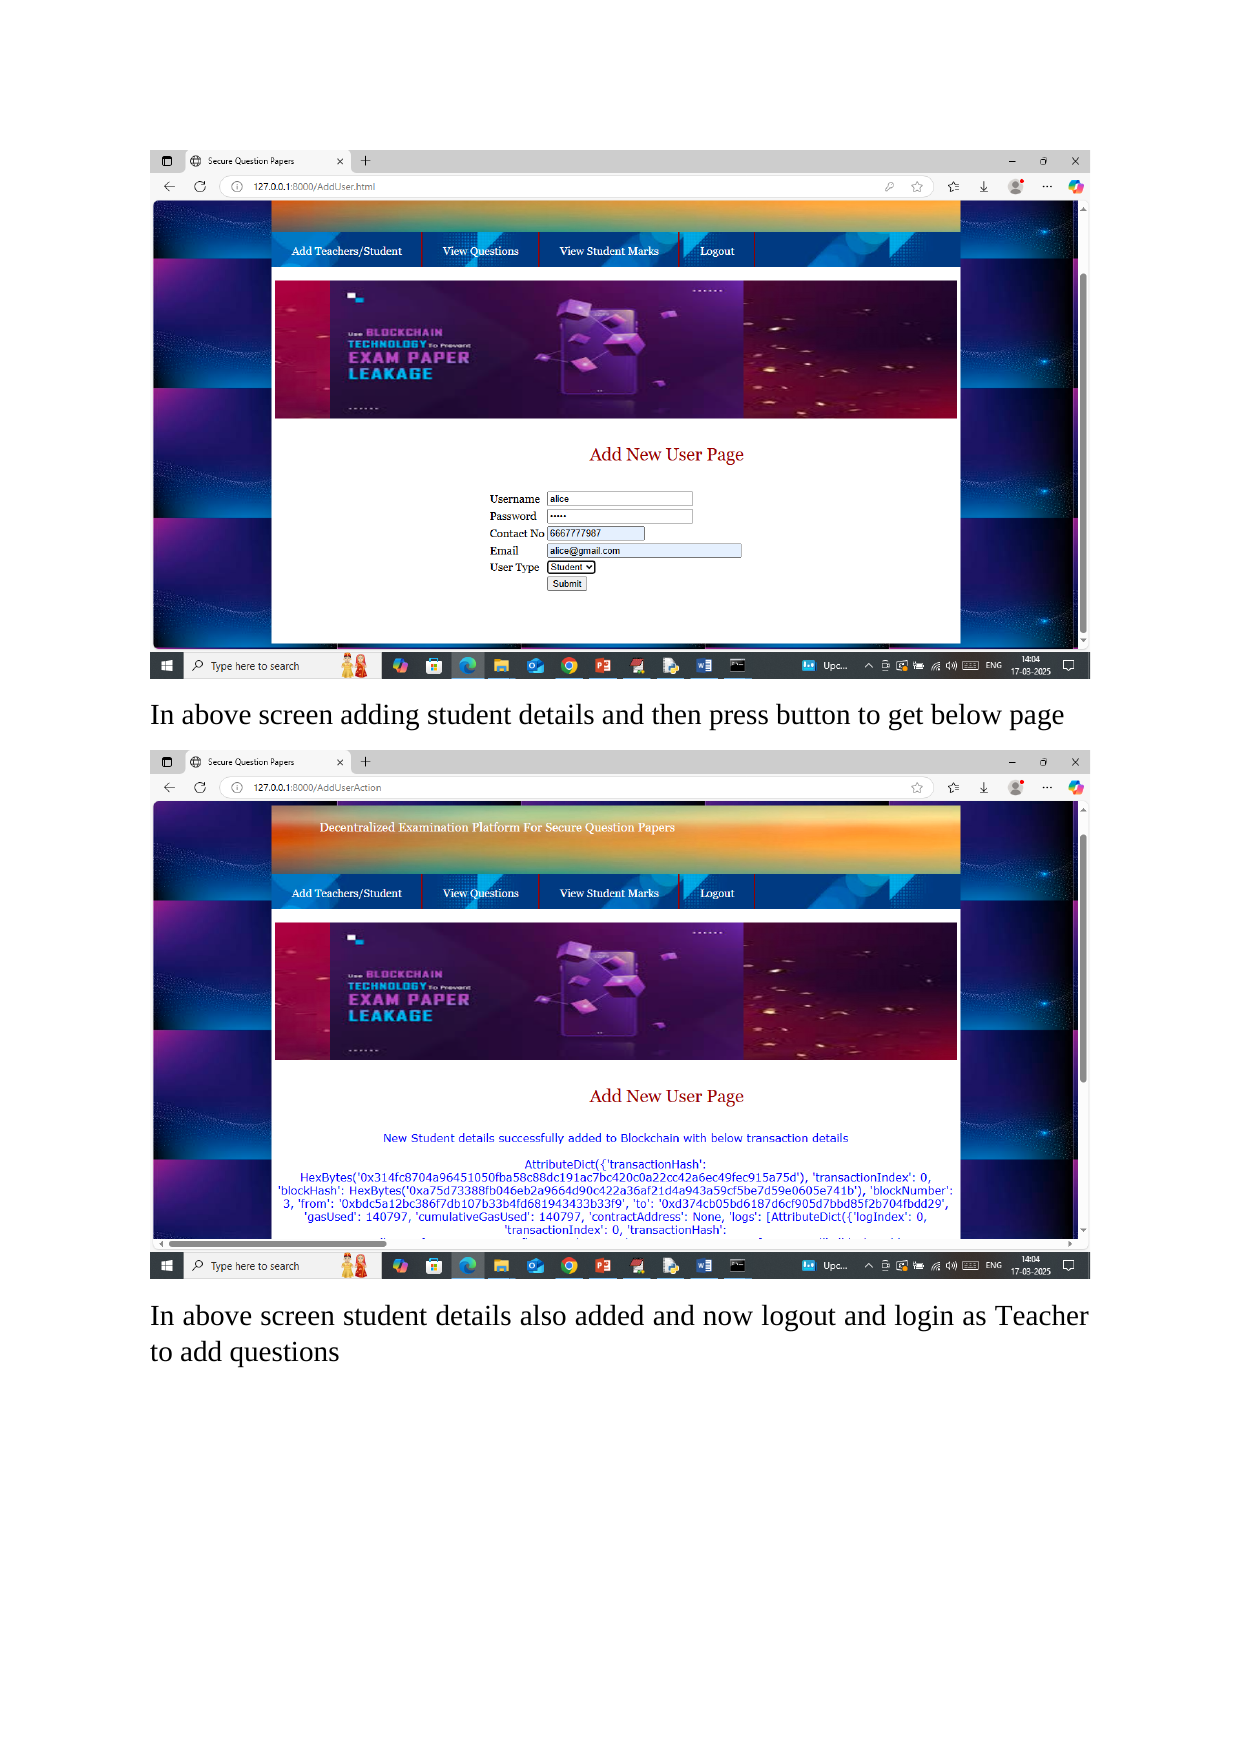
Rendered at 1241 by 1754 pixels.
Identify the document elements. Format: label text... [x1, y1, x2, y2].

text In above screen adding student details and then press button to get below page [150, 697, 1090, 731]
picture [150, 150, 1091, 679]
text In above screen student details also added and now logout and login as Teacher to add questions [150, 1298, 1090, 1367]
picture [150, 750, 1091, 1279]
